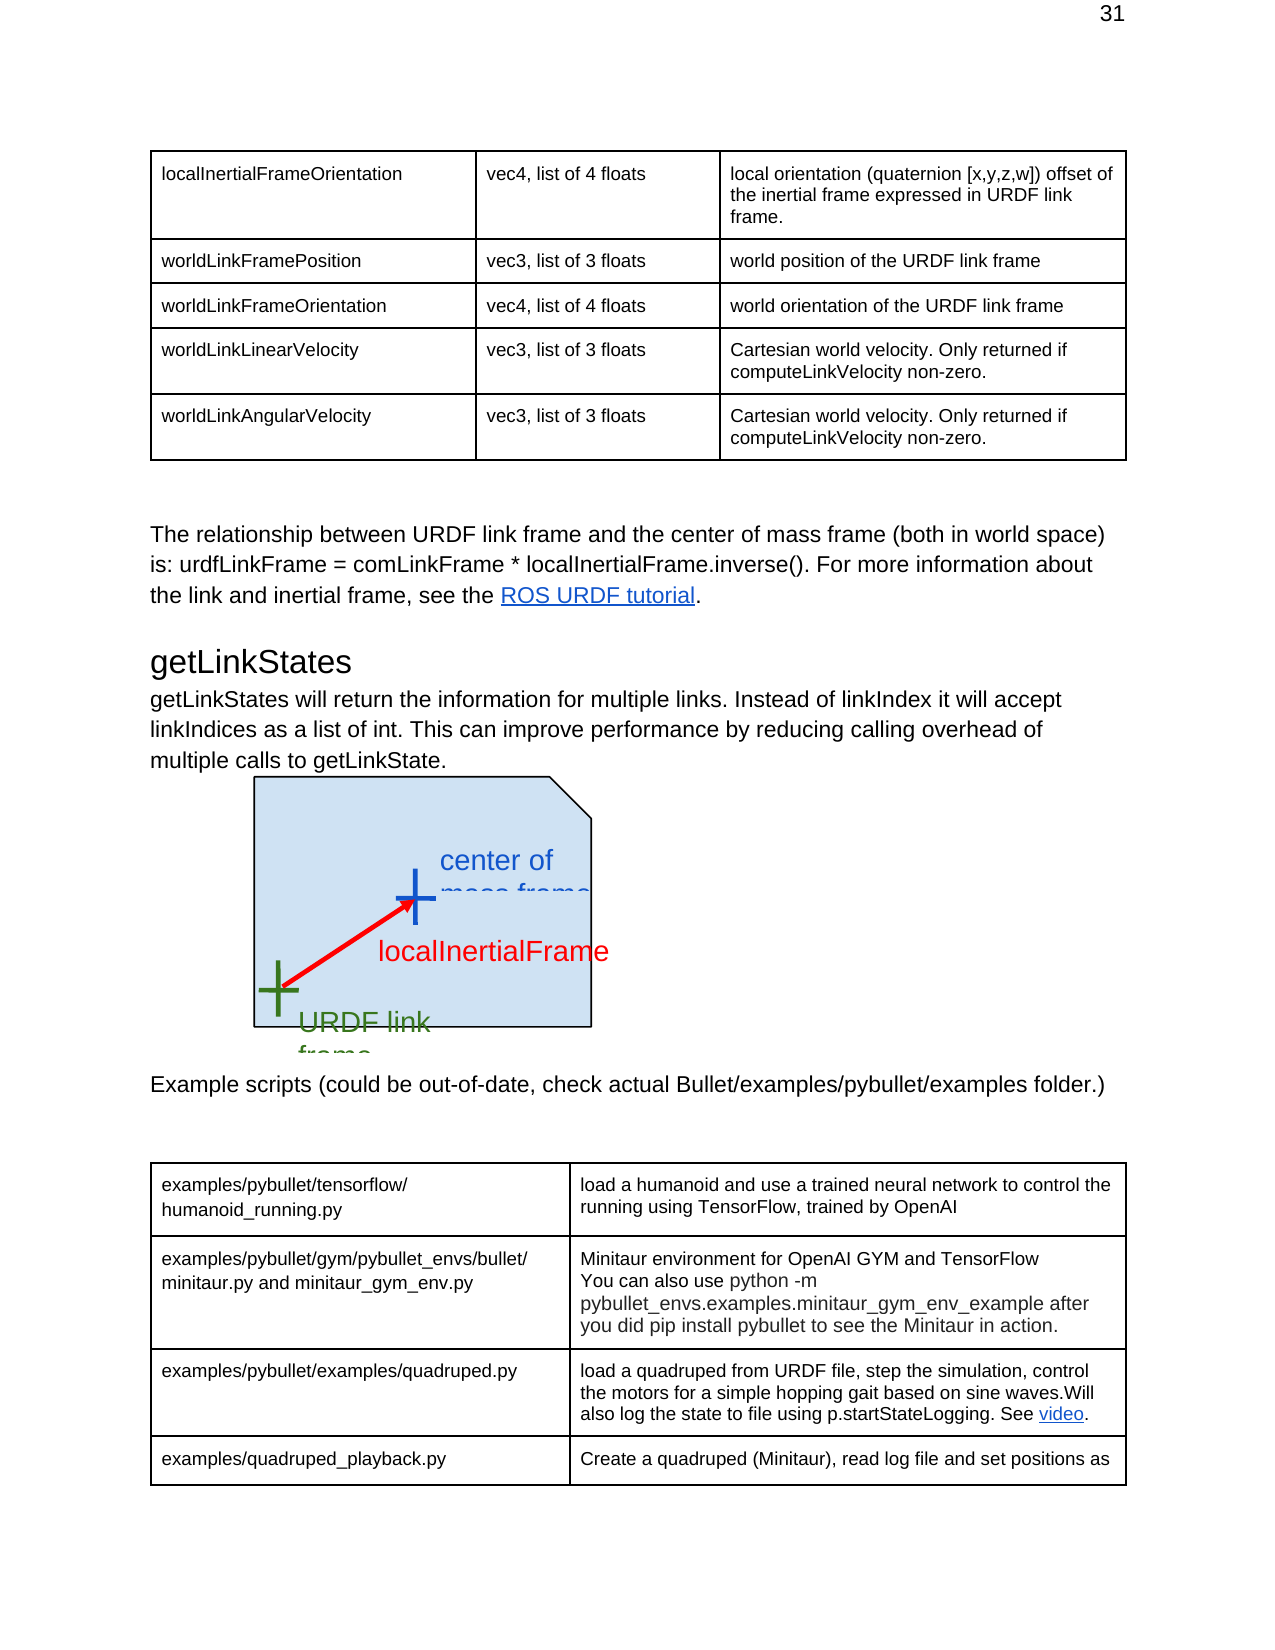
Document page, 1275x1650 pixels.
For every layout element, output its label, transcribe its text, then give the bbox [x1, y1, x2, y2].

text The relationship between URDF link frame and the center of mass frame (both in world space) is: urdfLinkFrame = comLinkFrame * localInertialFrame.inverse(). For more information about the link and inertial frame, see the ROS URDF tutorial. [150, 521, 1125, 608]
table_cell localInertialFrameOrientation [152, 152, 475, 238]
table_cell Cartesian world velocity. Only returned if computeLinkVelocity non-zero. [721, 395, 1125, 459]
table_cell load a quadruped from URDF file, step the simulation, control the motors for a simple hopping gait based on sine waves.Will also log the state to file using p.startStateLogging. See video. [571, 1350, 1125, 1435]
table_cell examples/pybullet/gym/pybullet_envs/bullet/minitaur.py and minitaur_gym_env.py [152, 1237, 569, 1347]
table_cell worldLinkLinearVelocity [152, 329, 475, 393]
text getLinkStates will return the information for multiple links. Instead of linkIndex it will accept linkIndices as a list of int. This can improve performance by reducing calling overhead of multiple calls to getLinkState. [150, 686, 1125, 773]
table_cell worldLinkFrameOrientation [152, 284, 475, 327]
table_cell vec3, list of 3 floats [477, 329, 719, 393]
table_cell world position of the URDF link frame [721, 240, 1125, 282]
text getLinkStates [150, 642, 1125, 680]
text Example scripts (could be out-of-date, check actual Bullet/examples/pybullet/examples folder.) [150, 1071, 1125, 1097]
table_cell worldLinkAngularVelocity [152, 395, 475, 459]
table_cell vec3, list of 3 floats [477, 240, 719, 282]
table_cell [571, 1437, 1125, 1483]
table_cell examples/pybullet/examples/quadruped.py [152, 1350, 569, 1435]
table_cell worldLinkFramePosition [152, 240, 475, 282]
table_cell world orientation of the URDF link frame [721, 284, 1125, 327]
table_cell vec4, list of 4 floats [477, 284, 719, 327]
table_cell local orientation (quaternion [x,y,z,w]) offset of the inertial frame expressed in URDF link frame. [721, 152, 1125, 238]
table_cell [152, 1437, 569, 1483]
table_header load a humanoid and use a trained neural network to control the running using TensorFlow, trained by OpenAI [571, 1164, 1125, 1235]
table_cell vec3, list of 3 floats [477, 395, 719, 459]
table_cell vec4, list of 4 floats [477, 152, 719, 238]
table_cell Cartesian world velocity. Only returned if computeLinkVelocity non-zero. [721, 329, 1125, 393]
table_cell Minitaur environment for OpenAI GYM and TensorFlow You can also use python -m pybullet_envs.examples.minitaur_gym_env_example after you did pip install pybullet to see the Minitaur in action. [571, 1237, 1125, 1347]
table_header examples/pybullet/tensorflow/humanoid_running.py [152, 1164, 569, 1235]
